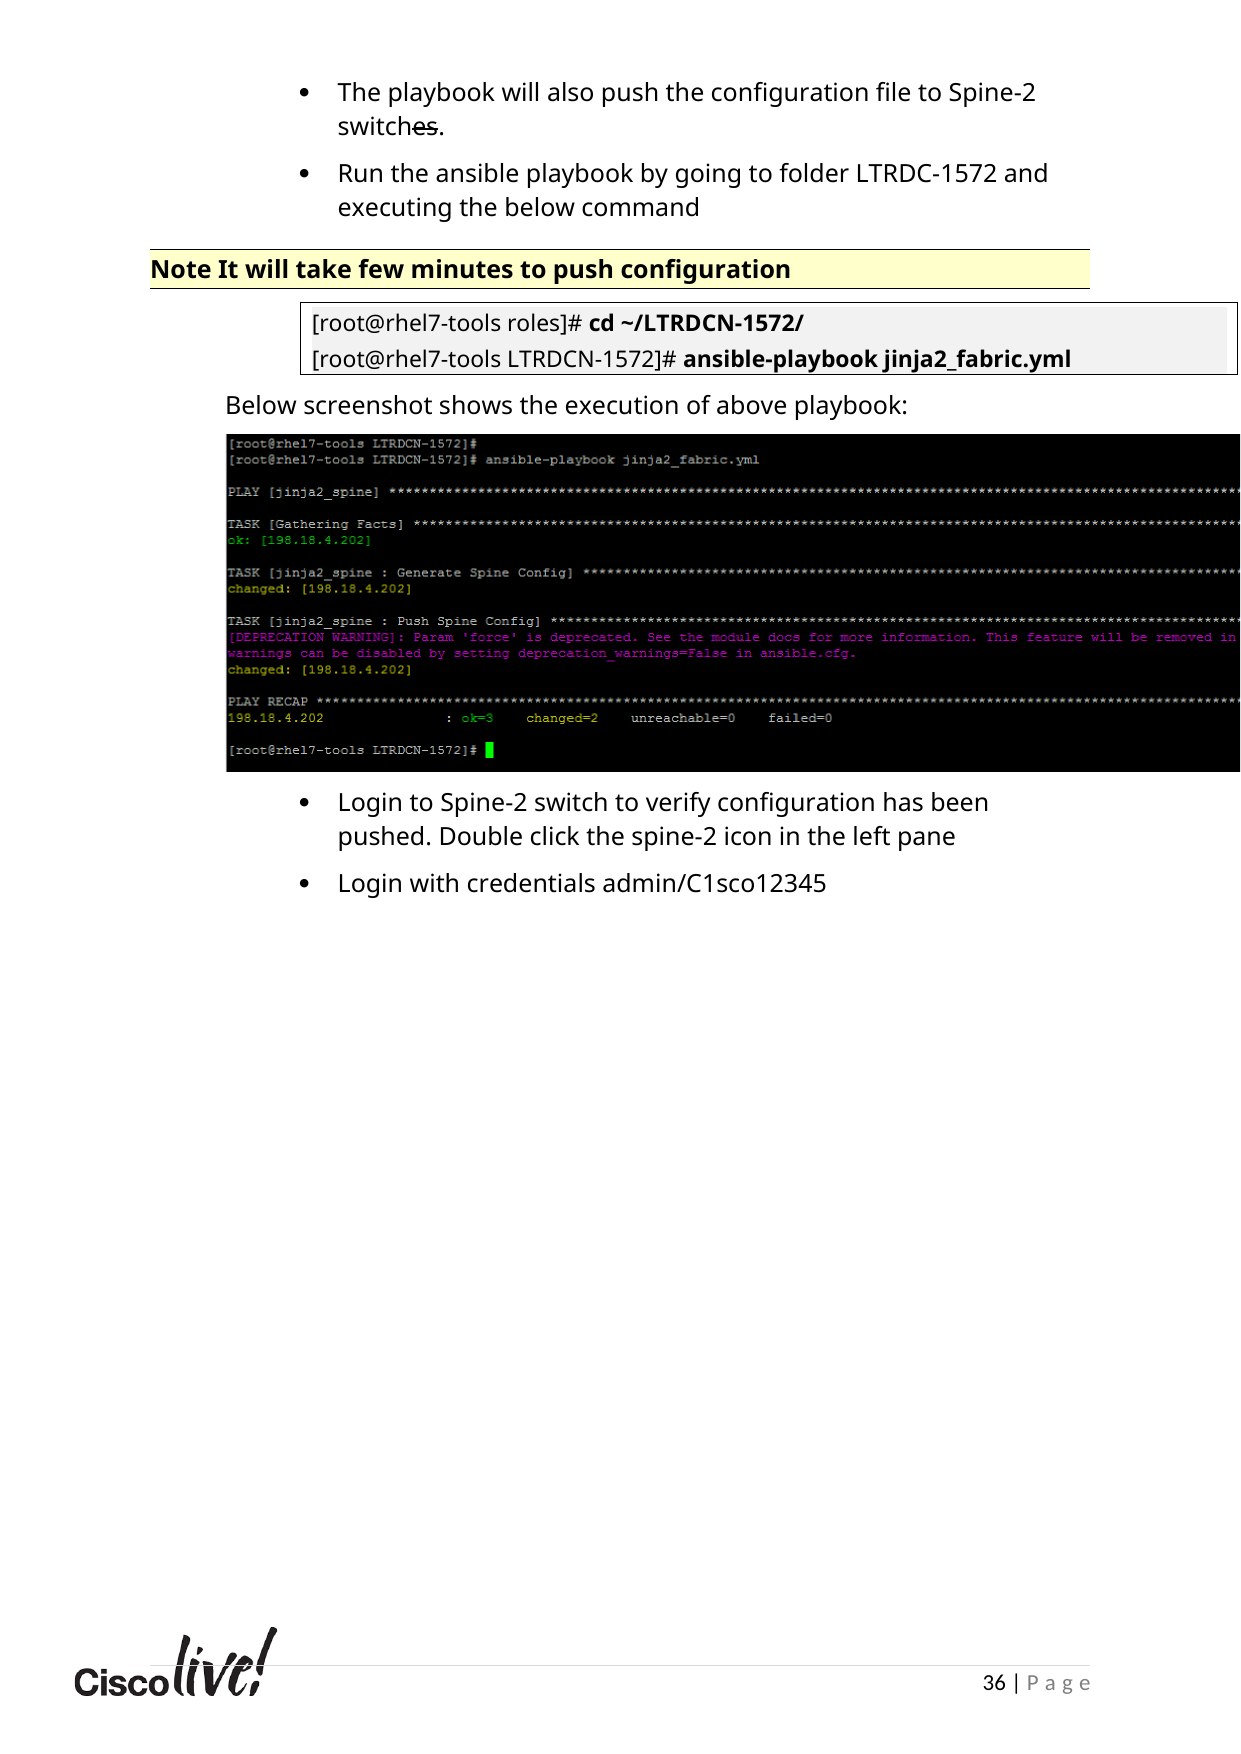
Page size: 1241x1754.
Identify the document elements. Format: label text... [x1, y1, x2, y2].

picture [225, 434, 1241, 772]
table_header [root@rhel7-tools roles]# cd ~/LTRDCN-1572/ [root@rhel7-tools LTRDCN-1572]# ansible-playbook jinja2_fabric.yml [301, 303, 1237, 374]
list Login to Spine-2 switch to verify configuration has been pushed. Double click the spine-2 icon in the left pane [300, 784, 1090, 853]
list Login with credentials admin/C1sco12345 [300, 865, 1090, 899]
text Below screenshot shows the execution of above playbook: [225, 388, 1090, 422]
list The playbook will also push the configuration file to Spine-2 switches. [300, 75, 1090, 143]
text Note It will take few minutes to push configuration [150, 250, 1090, 288]
picture [74, 1627, 278, 1698]
list Run the ansible playbook by going to folder LTRDC-1572 and executing the below command [300, 156, 1090, 224]
